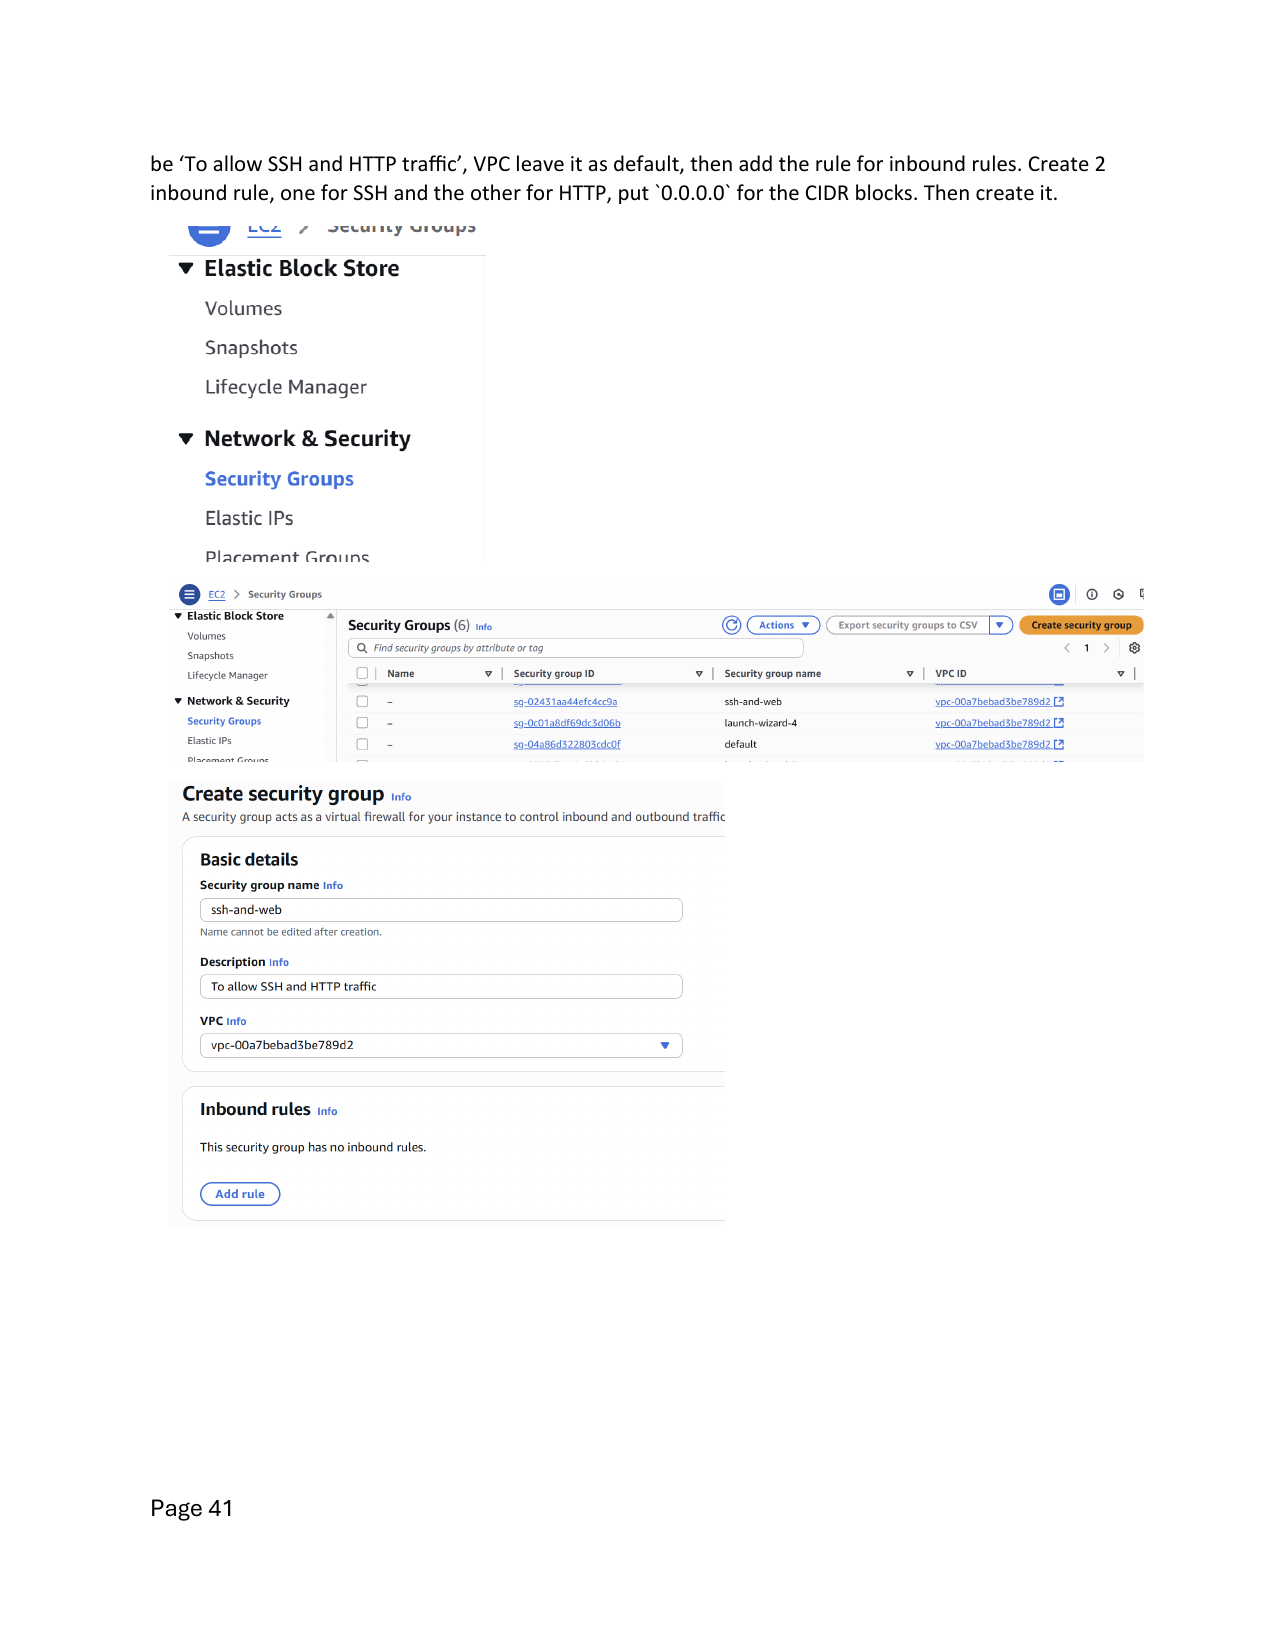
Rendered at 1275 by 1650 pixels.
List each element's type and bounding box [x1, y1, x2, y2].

text [150, 150, 1125, 206]
